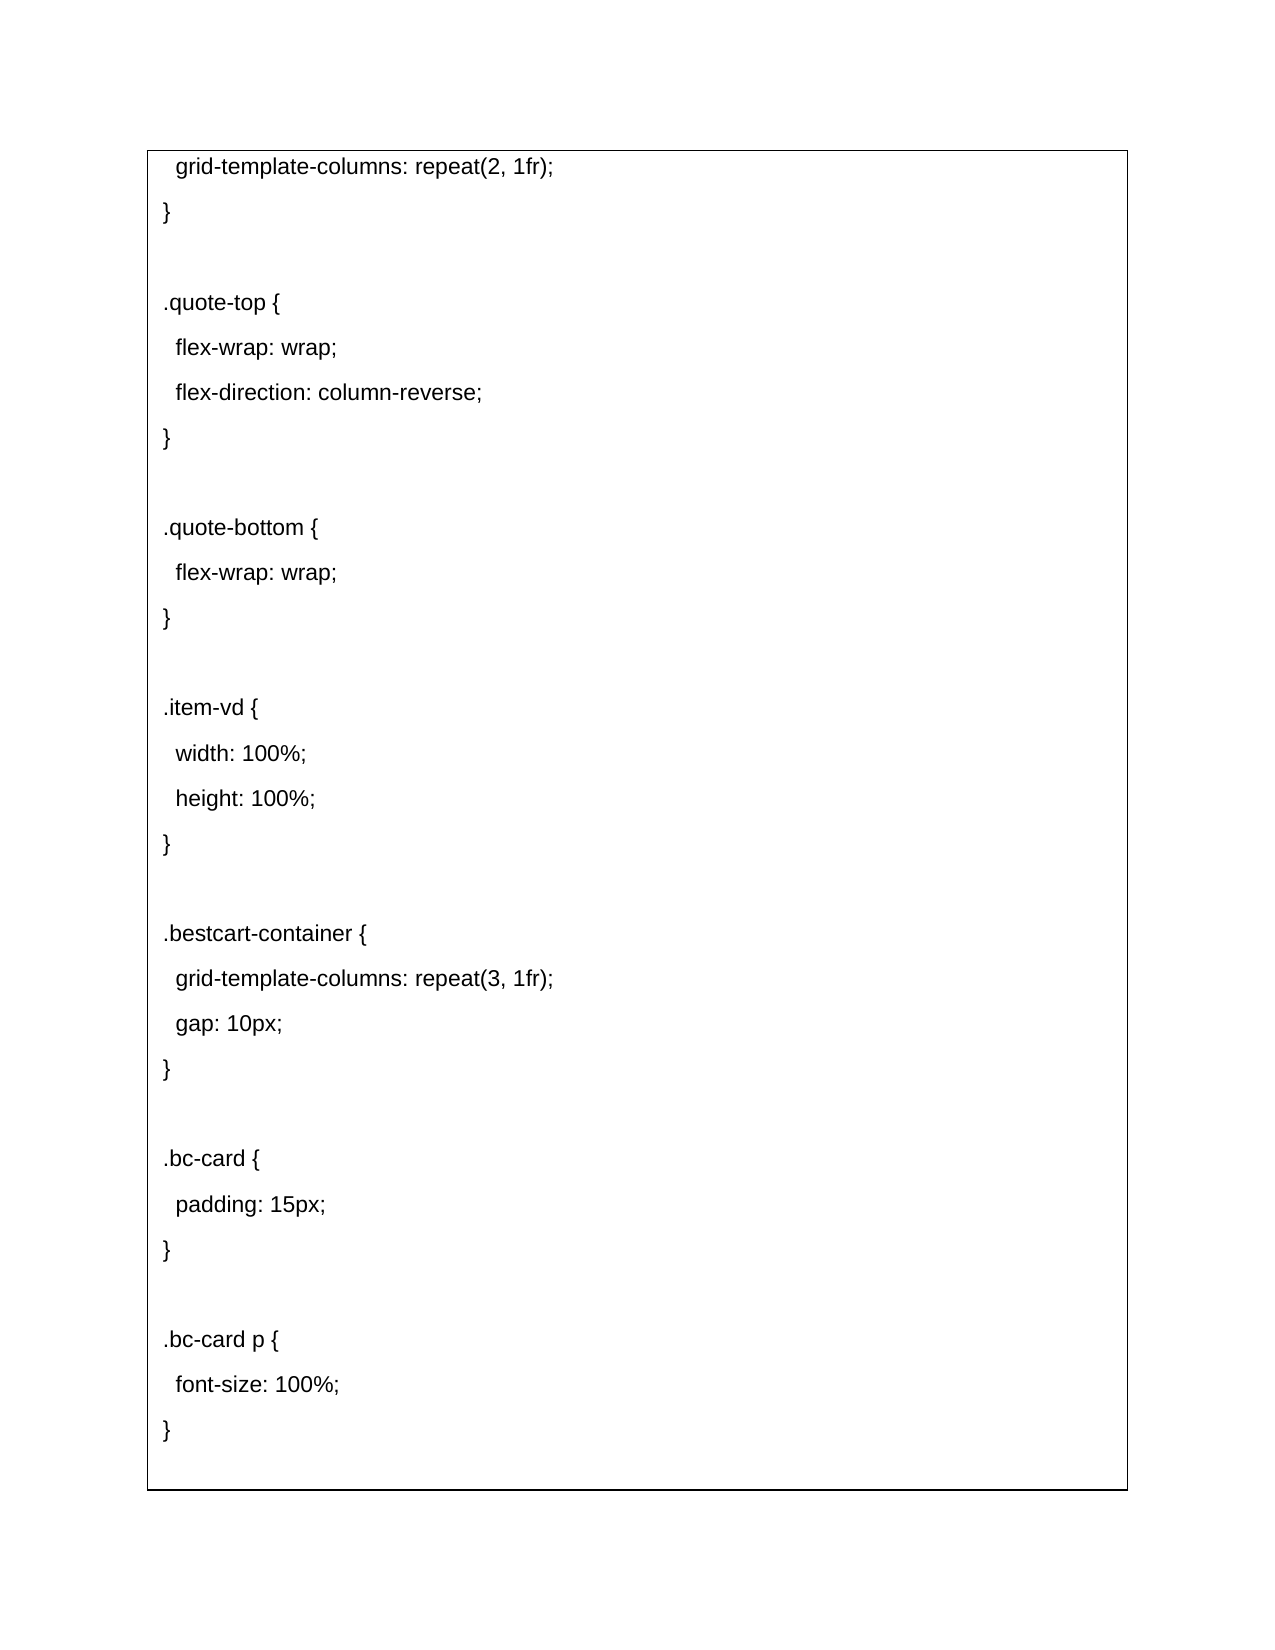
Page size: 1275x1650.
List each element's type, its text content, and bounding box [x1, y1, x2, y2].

text } [148, 601, 1127, 631]
text gap: 10px; [148, 1007, 1127, 1036]
text flex-wrap: wrap; [148, 330, 1127, 360]
text width: 100%; [148, 736, 1127, 766]
text .bestcart-container { [148, 917, 1127, 946]
text } [148, 195, 1127, 224]
text flex-wrap: wrap; [148, 556, 1127, 585]
text .quote-top { [148, 285, 1127, 315]
text grid-template-columns: repeat(2, 1fr); [148, 151, 1127, 179]
text flex-direction: column-reverse; [148, 376, 1127, 405]
text .quote-bottom { [148, 511, 1127, 540]
text } [148, 1052, 1127, 1082]
text .bc-card p { [148, 1323, 1127, 1352]
text .bc-card { [148, 1142, 1127, 1172]
text .item-vd { [148, 691, 1127, 721]
text font-size: 100%; [148, 1368, 1127, 1397]
text } [148, 1413, 1127, 1442]
text grid-template-columns: repeat(3, 1fr); [148, 962, 1127, 991]
text padding: 15px; [148, 1187, 1127, 1217]
text } [148, 421, 1127, 450]
text height: 100%; [148, 781, 1127, 811]
text } [148, 1232, 1127, 1262]
text } [148, 827, 1127, 856]
